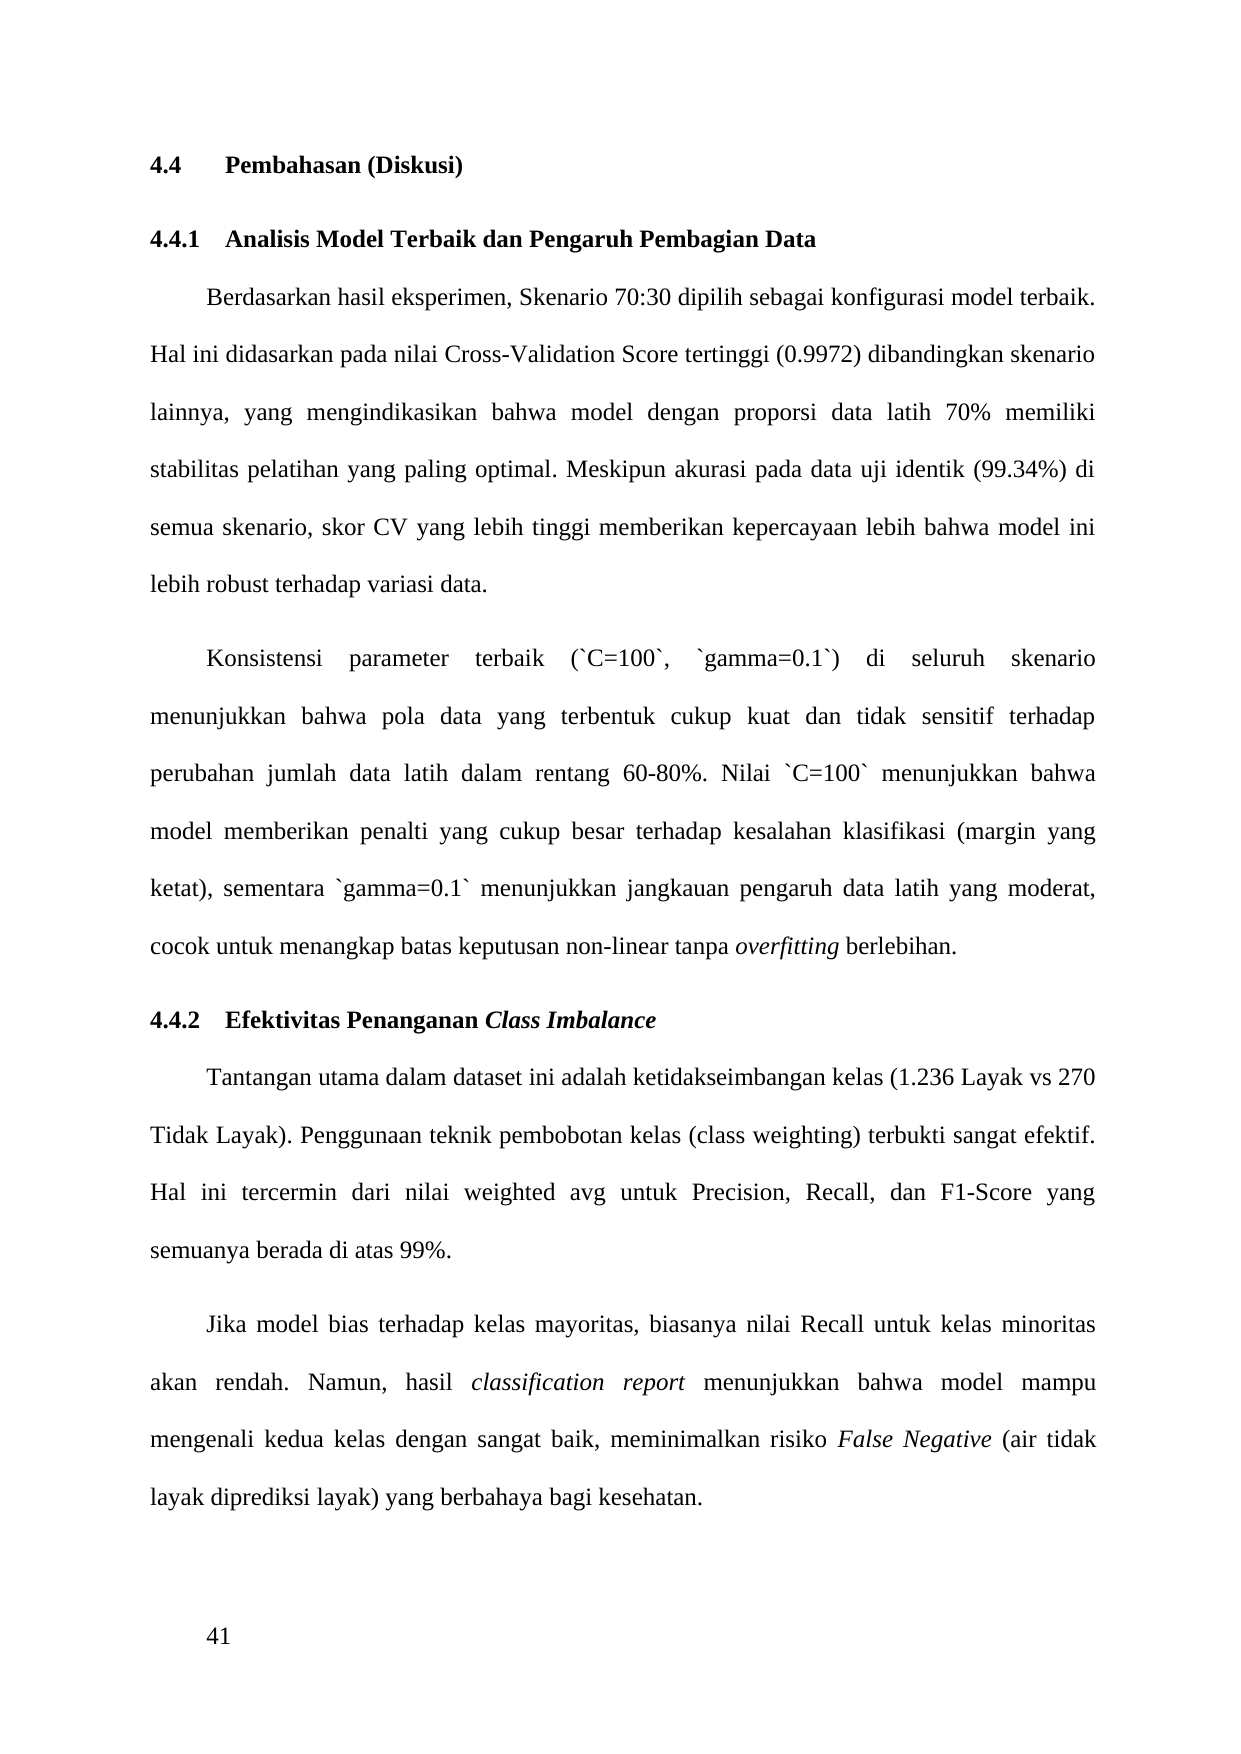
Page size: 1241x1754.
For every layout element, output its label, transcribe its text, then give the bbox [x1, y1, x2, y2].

text Tantangan utama dalam dataset ini adalah ketidakseimbangan kelas (1.236 Layak vs 270 Tidak Layak). Penggunaan teknik pembobotan kelas (class weighting) terbukti sangat efektif. Hal ini tercermin dari nilai weighted avg untuk Precision, Recall, dan F1-Score yang semuanya berada di atas 99%. [150, 1062, 1096, 1264]
text Jika model bias terhadap kelas mayoritas, biasanya nilai Recall untuk kelas minoritas akan rendah. Namun, hasil classification report menunjukkan bahwa model mampu mengenali kedua kelas dengan sangat baik, meminimalkan risiko False Negative (air tidak layak diprediksi layak) yang berbahaya bagi kesehatan. [150, 1309, 1096, 1510]
subtitle Pembahasan (Diskusi) [150, 150, 1096, 179]
subtitle Analisis Model Terbaik dan Pengaruh Pembagian Data [150, 224, 1096, 253]
text Berdasarkan hasil eksperimen, Skenario 70:30 dipilih sebagai konfigurasi model terbaik. Hal ini didasarkan pada nilai Cross-Validation Score tertinggi (0.9972) dibandingkan skenario lainnya, yang mengindikasikan bahwa model dengan proporsi data latih 70% memiliki stabilitas pelatihan yang paling optimal. Meskipun akurasi pada data uji identik (99.34%) di semua skenario, skor CV yang lebih tinggi memberikan kepercayaan lebih bahwa model ini lebih robust terhadap variasi data. [150, 282, 1096, 598]
subtitle Efektivitas Penanganan Class Imbalance [150, 1005, 1096, 1034]
text Konsistensi parameter terbaik (`C=100`, `gamma=0.1`) di seluruh skenario menunjukkan bahwa pola data yang terbentuk cukup kuat dan tidak sensitif terhadap perubahan jumlah data latih dalam rentang 60-80%. Nilai `C=100` menunjukkan bahwa model memberikan penalti yang cukup besar terhadap kesalahan klasifikasi (margin yang ketat), sementara `gamma=0.1` menunjukkan jangkauan pengaruh data latih yang moderat, cocok untuk menangkap batas keputusan non-linear tanpa overfitting berlebihan. [150, 643, 1096, 959]
